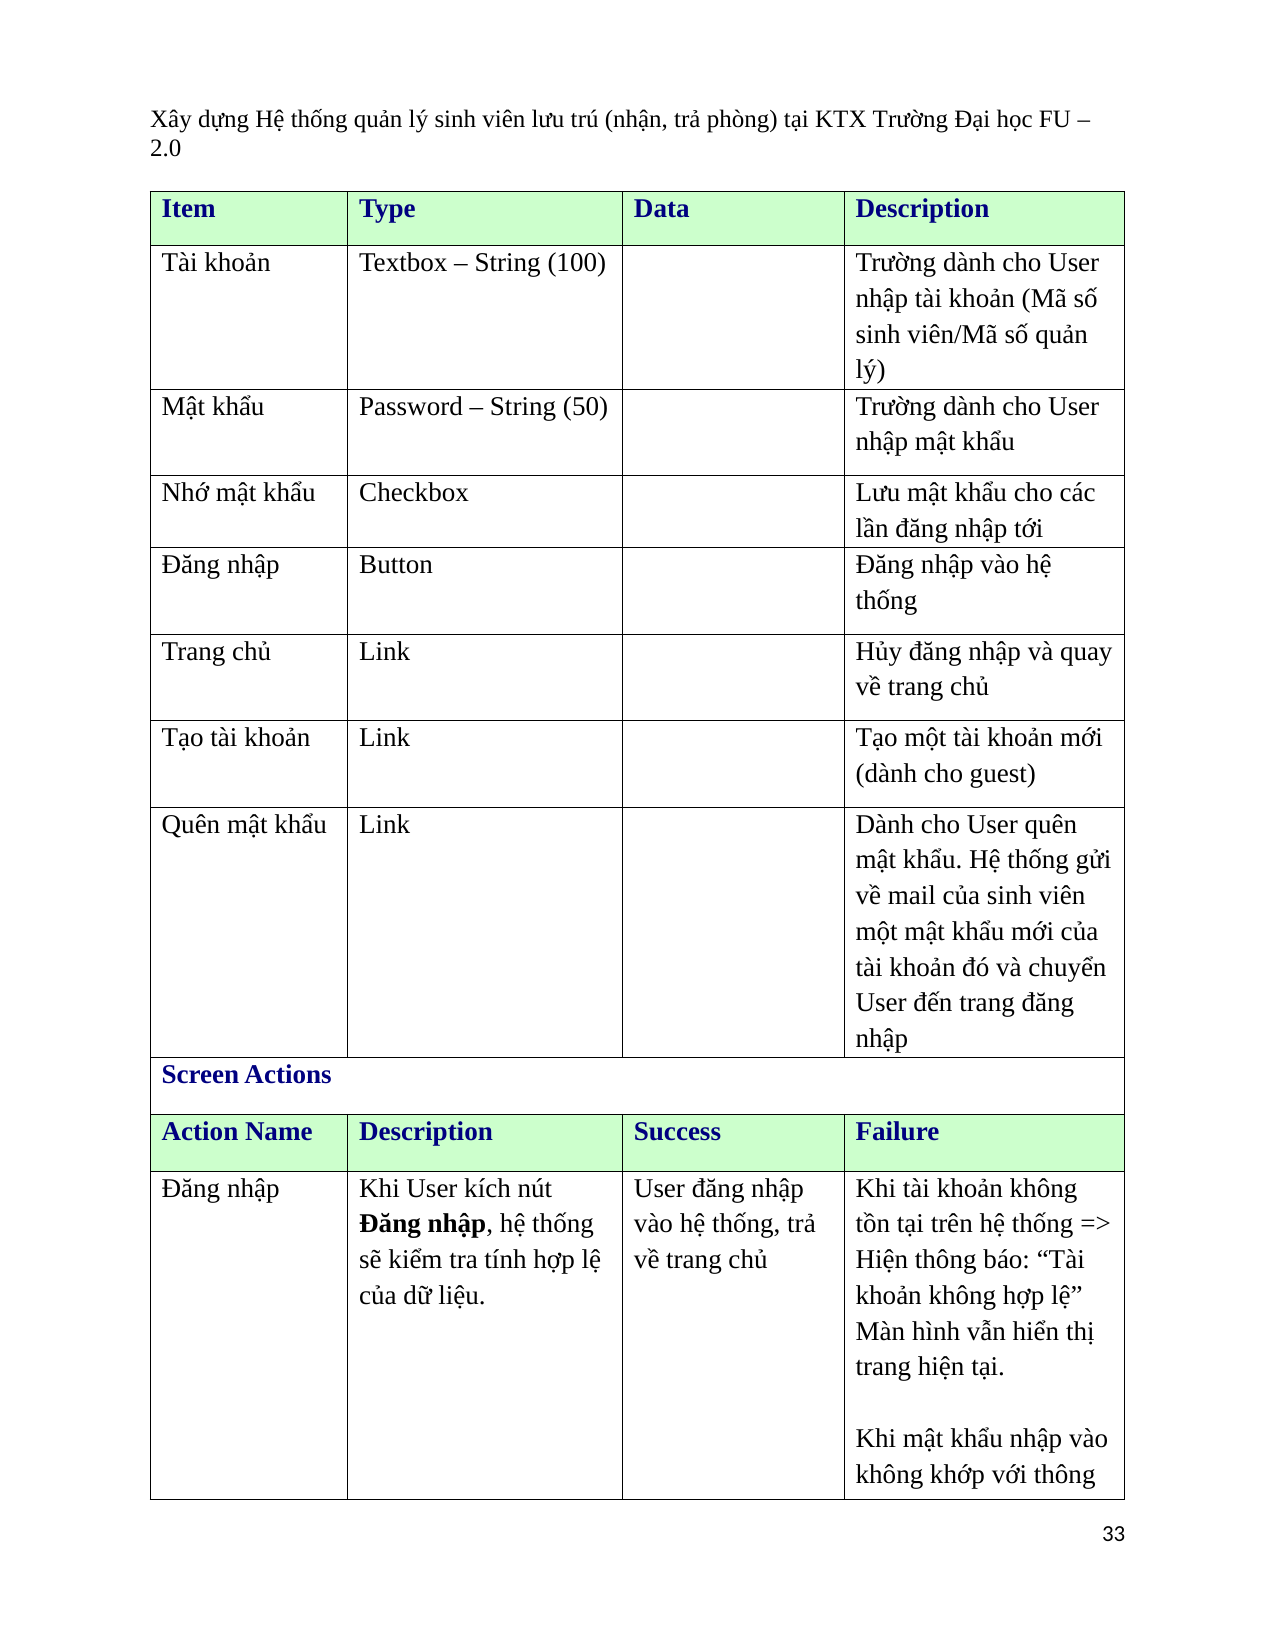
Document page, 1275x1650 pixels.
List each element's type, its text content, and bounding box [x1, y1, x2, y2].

table_cell [623, 476, 844, 547]
table_cell [623, 635, 844, 720]
table_cell Success [623, 1115, 844, 1171]
table_cell Tạo một tài khoản mới (dành cho guest) [845, 721, 1124, 807]
table_cell Checkbox [348, 476, 622, 547]
table_cell [623, 390, 844, 475]
table_cell Trang chủ [151, 635, 347, 720]
table_cell [623, 808, 844, 1057]
table_cell Link [348, 635, 622, 720]
table_cell Link [348, 721, 622, 807]
table_cell Button [348, 548, 622, 633]
table_cell Đăng nhập [151, 1172, 347, 1499]
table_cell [623, 1172, 844, 1499]
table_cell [348, 1172, 622, 1499]
table_cell Data [623, 192, 844, 245]
table_cell Item [151, 192, 347, 245]
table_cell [845, 1172, 1124, 1499]
table_cell Description [845, 192, 1124, 245]
table_cell Nhớ mật khẩu [151, 476, 347, 547]
table_cell Quên mật khẩu [151, 808, 347, 1057]
table_cell Đăng nhập vào hệ thống [845, 548, 1124, 633]
table_cell Trường dành cho User nhập tài khoản (Mã số sinh viên/Mã số quản lý) [845, 246, 1124, 389]
table_cell Trường dành cho User nhập mật khẩu [845, 390, 1124, 475]
table_cell Textbox – String (100) [348, 246, 622, 389]
table_cell Tạo tài khoản [151, 721, 347, 807]
table_cell Screen Actions [151, 1058, 1124, 1114]
table_cell Đăng nhập [151, 548, 347, 633]
table_cell Password – String (50) [348, 390, 622, 475]
table_cell Lưu mật khẩu cho các lần đăng nhập tới [845, 476, 1124, 547]
table_cell Dành cho User quên mật khẩu. Hệ thống gửi về mail của sinh viên một mật khẩu mới của tài khoản đó và chuyển User đến trang đăng nhập [845, 808, 1124, 1057]
table_cell Link [348, 808, 622, 1057]
table_cell Failure [845, 1115, 1124, 1171]
table_cell Action Name [151, 1115, 347, 1171]
table_cell [623, 721, 844, 807]
table_cell [623, 548, 844, 633]
table_cell Type [348, 192, 622, 245]
table_cell Tài khoản [151, 246, 347, 389]
table_cell Mật khẩu [151, 390, 347, 475]
table_cell [623, 246, 844, 389]
table_cell Hủy đăng nhập và quay về trang chủ [845, 635, 1124, 720]
table_cell Description [348, 1115, 622, 1171]
